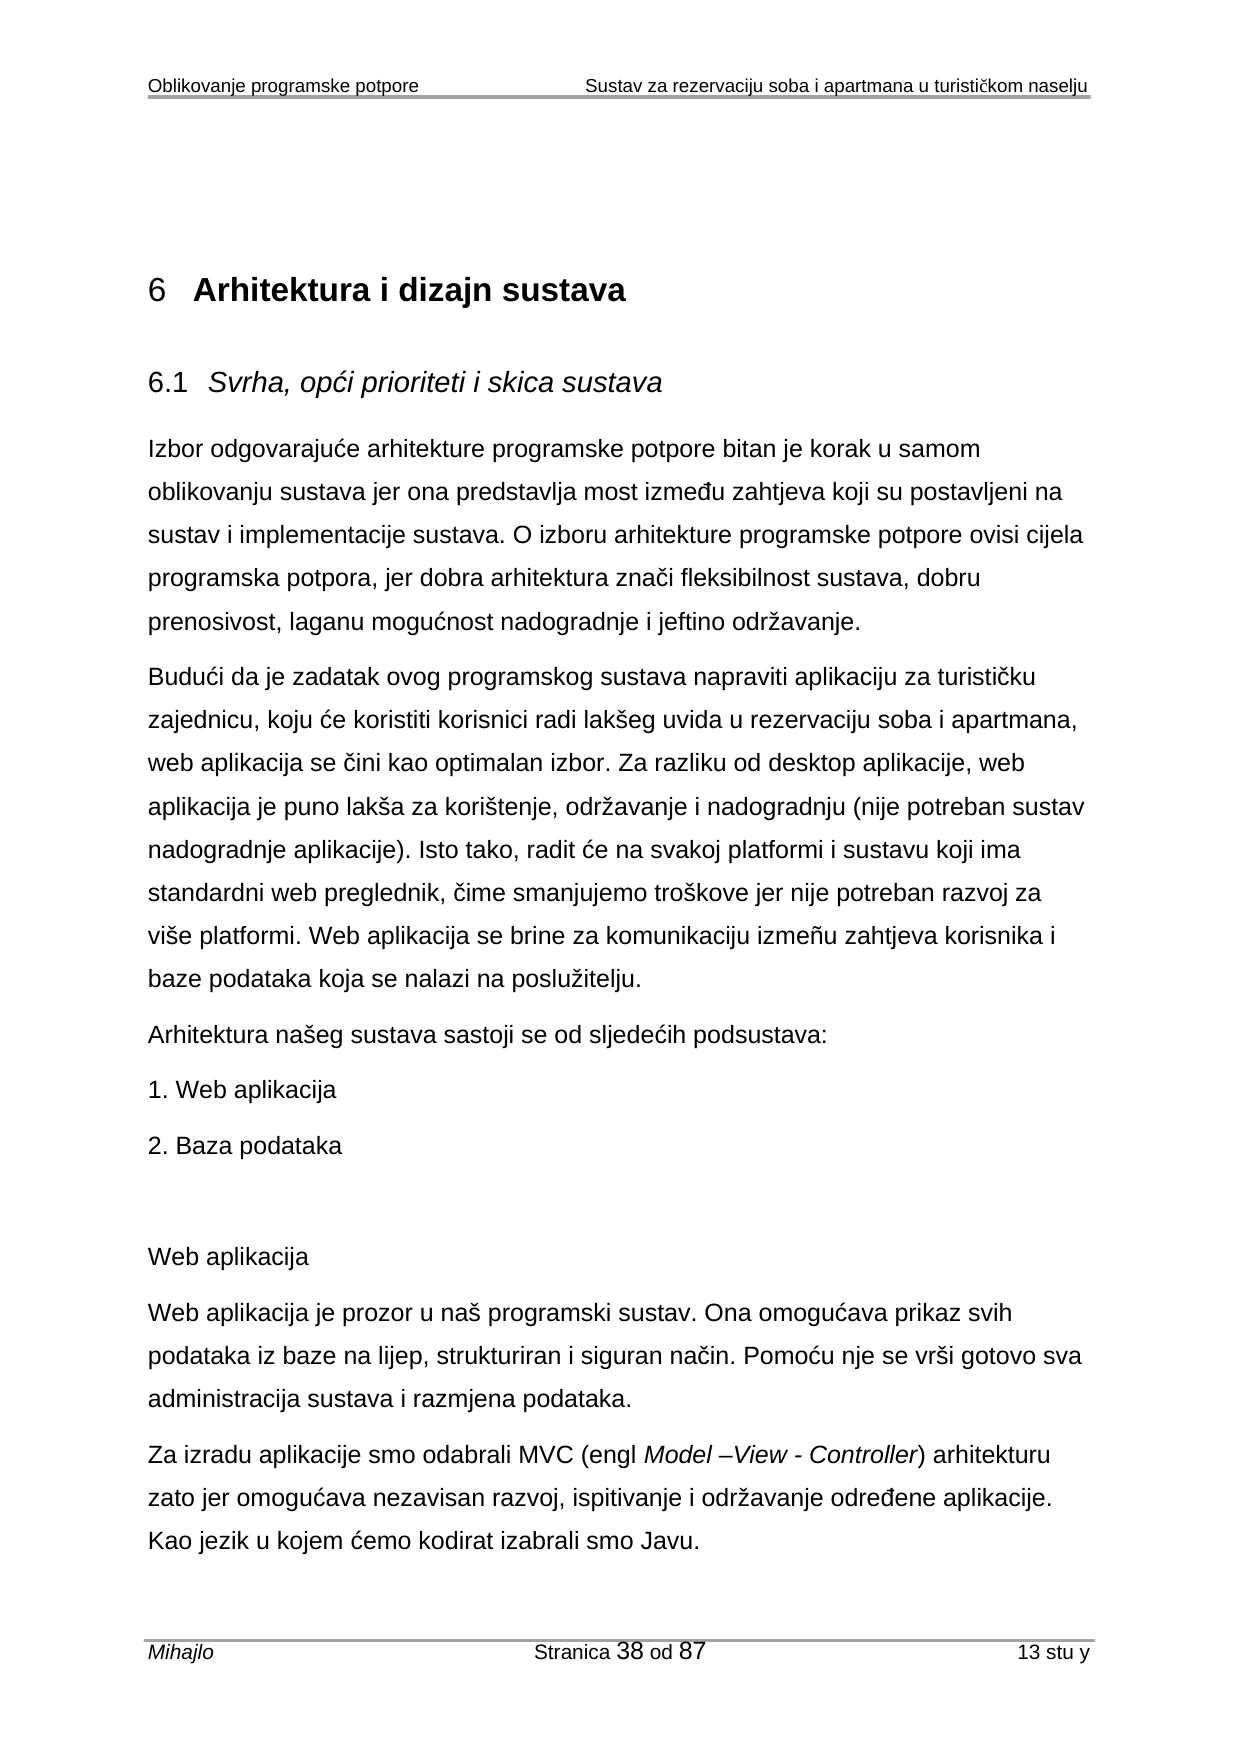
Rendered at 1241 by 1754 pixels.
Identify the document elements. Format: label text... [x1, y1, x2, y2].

text Za izradu aplikacije smo odabrali MVC (engl Model –View - Controller) arhitekturu zato jer omogućava nezavisan razvoj, ispitivanje i održavanje određene aplikacije. Kao jezik u kojem ćemo kodirat izabrali smo Javu. [148, 1440, 1093, 1555]
text 1. Web aplikacija [148, 1075, 1093, 1104]
subtitle Arhitektura i dizajn sustava [148, 270, 1093, 308]
subtitle Svrha, opći prioriteti i skica sustava [148, 365, 1093, 398]
picture [147, 95, 1092, 99]
text Web aplikacija [148, 1242, 1093, 1271]
text 2. Baza podataka [148, 1131, 1093, 1160]
text Web aplikacija je prozor u naš programski sustav. Ona omogućava prikaz svih podataka iz baze na lijep, strukturiran i siguran način. Pomoću nje se vrši gotovo sva administracija sustava i razmjena podataka. [148, 1298, 1093, 1413]
text Izbor odgovarajuće arhitekture programske potpore bitan je korak u samom oblikovanju sustava jer ona predstavlja most između zahtjeva koji su postavljeni na sustav i implementacije sustava. O izboru arhitekture programske potpore ovisi cijela programska potpora, jer dobra arhitektura znači fleksibilnost sustava, dobru prenosivost, laganu mogućnost nadogradnje i jeftino održavanje. [148, 434, 1093, 635]
text Arhitektura našeg sustava sastoji se od sljedećih podsustava: [148, 1020, 1093, 1048]
text Budući da je zadatak ovog programskog sustava napraviti aplikaciju za turističku zajednicu, koju će koristiti korisnici radi lakšeg uvida u rezervaciju soba i apartmana, web aplikacija se čini kao optimalan izbor. Za razliku od desktop aplikacije, web aplikacija je puno lakša za korištenje, održavanje i nadogradnju (nije potreban sustav nadogradnje aplikacije). Isto tako, radit će na svakoj platformi i sustavu koji ima standardni web preglednik, čime smanjujemo troškove jer nije potreban razvoj za više platformi. Web aplikacija se brine za komunikaciju izmeñu zahtjeva korisnika i baze podataka koja se nalazi na poslužitelju. [148, 662, 1093, 993]
